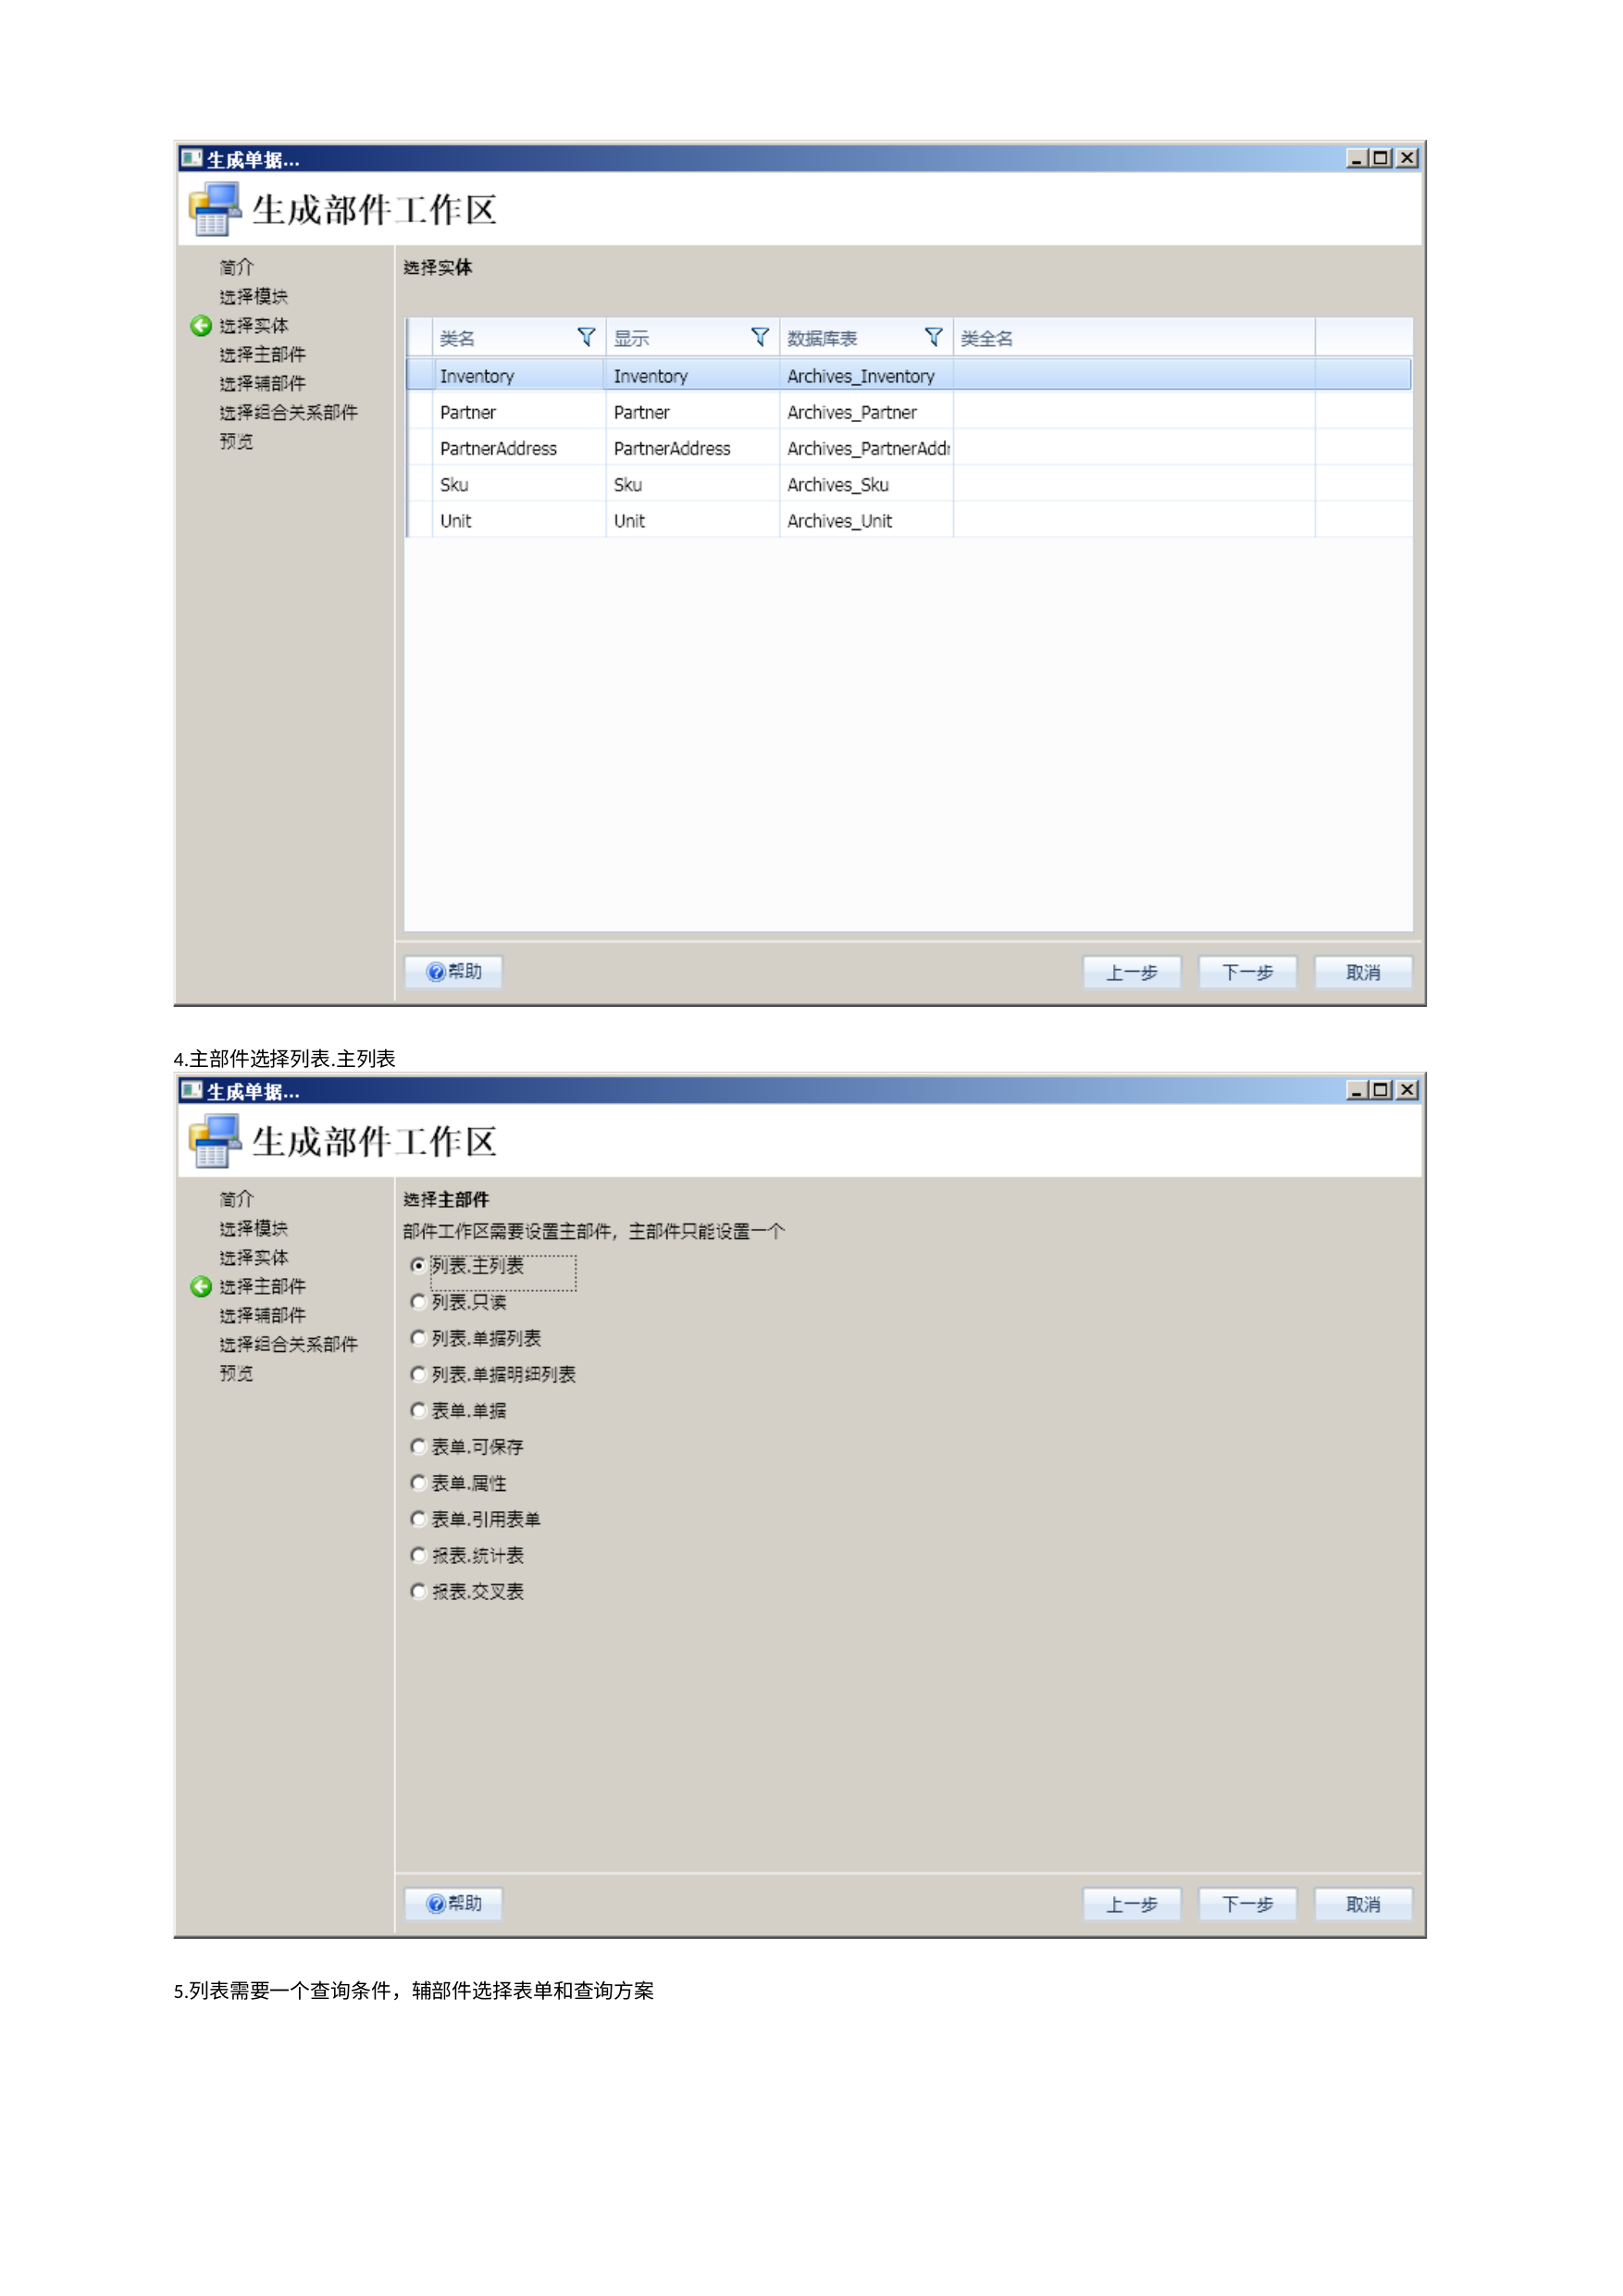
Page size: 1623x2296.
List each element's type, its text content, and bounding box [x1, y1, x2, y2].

picture [173, 1072, 1428, 1939]
text 4.主部件选择列表.主列表 [173, 1042, 1449, 1073]
text 5.列表需要一个查询条件，辅部件选择表单和查询方案 [173, 1975, 1449, 2004]
picture [173, 140, 1428, 1007]
